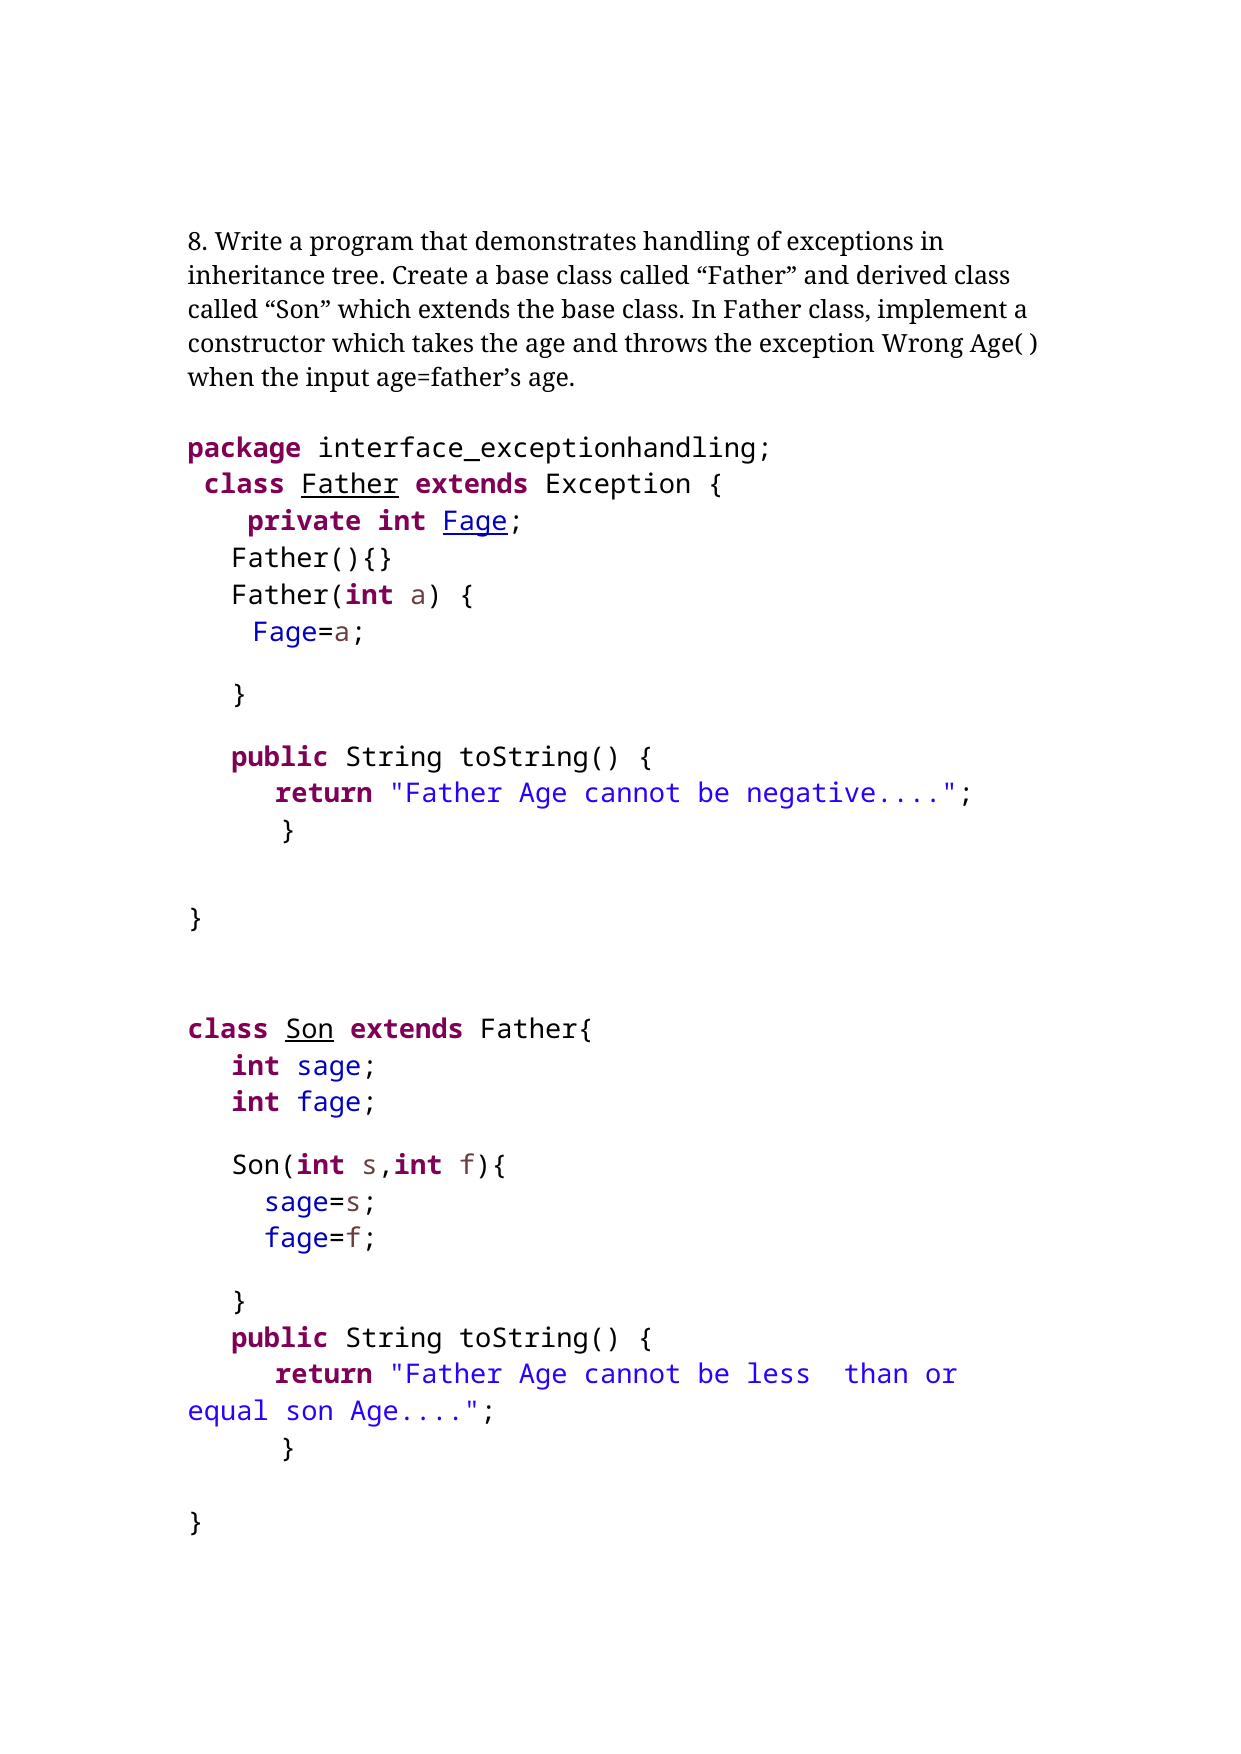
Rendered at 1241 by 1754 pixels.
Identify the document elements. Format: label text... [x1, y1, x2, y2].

text return "Father Age cannot be negative...."; [187, 774, 1053, 811]
text fage=f; [187, 1219, 1053, 1256]
text class Father extends Exception { [187, 465, 1053, 502]
text } [187, 675, 1053, 712]
text Father(int a) { [187, 576, 1053, 612]
text public String toString() { [187, 1318, 1053, 1355]
text int fage; [187, 1083, 1053, 1120]
text class Son extends Father{ [187, 1009, 1053, 1046]
text } [187, 811, 1053, 848]
text return "Father Age cannot be less than or equal son Age...."; [187, 1355, 1053, 1429]
list Write a program that demonstrates handling of exceptions in inheritance tree. Create a base class called “Father” and derived class called “Son” which extends the base class. In Father class, implement a constructor which takes the age and throws the exception Wrong Age( ) when the input age=father’s age. [187, 224, 1053, 394]
text Fage=a; [187, 612, 1053, 649]
text public String toString() { [187, 737, 1053, 774]
text private int Fage; [187, 502, 1053, 539]
text } [187, 1281, 1053, 1318]
text } [187, 1429, 1053, 1466]
text package interface_exceptionhandling; [187, 428, 1053, 465]
text Father(){} [187, 539, 1053, 576]
text } [187, 1502, 1053, 1539]
text int sage; [187, 1046, 1053, 1083]
text Son(int s,int f){ [187, 1145, 1053, 1182]
text sage=s; [187, 1182, 1053, 1219]
text } [187, 898, 1053, 935]
